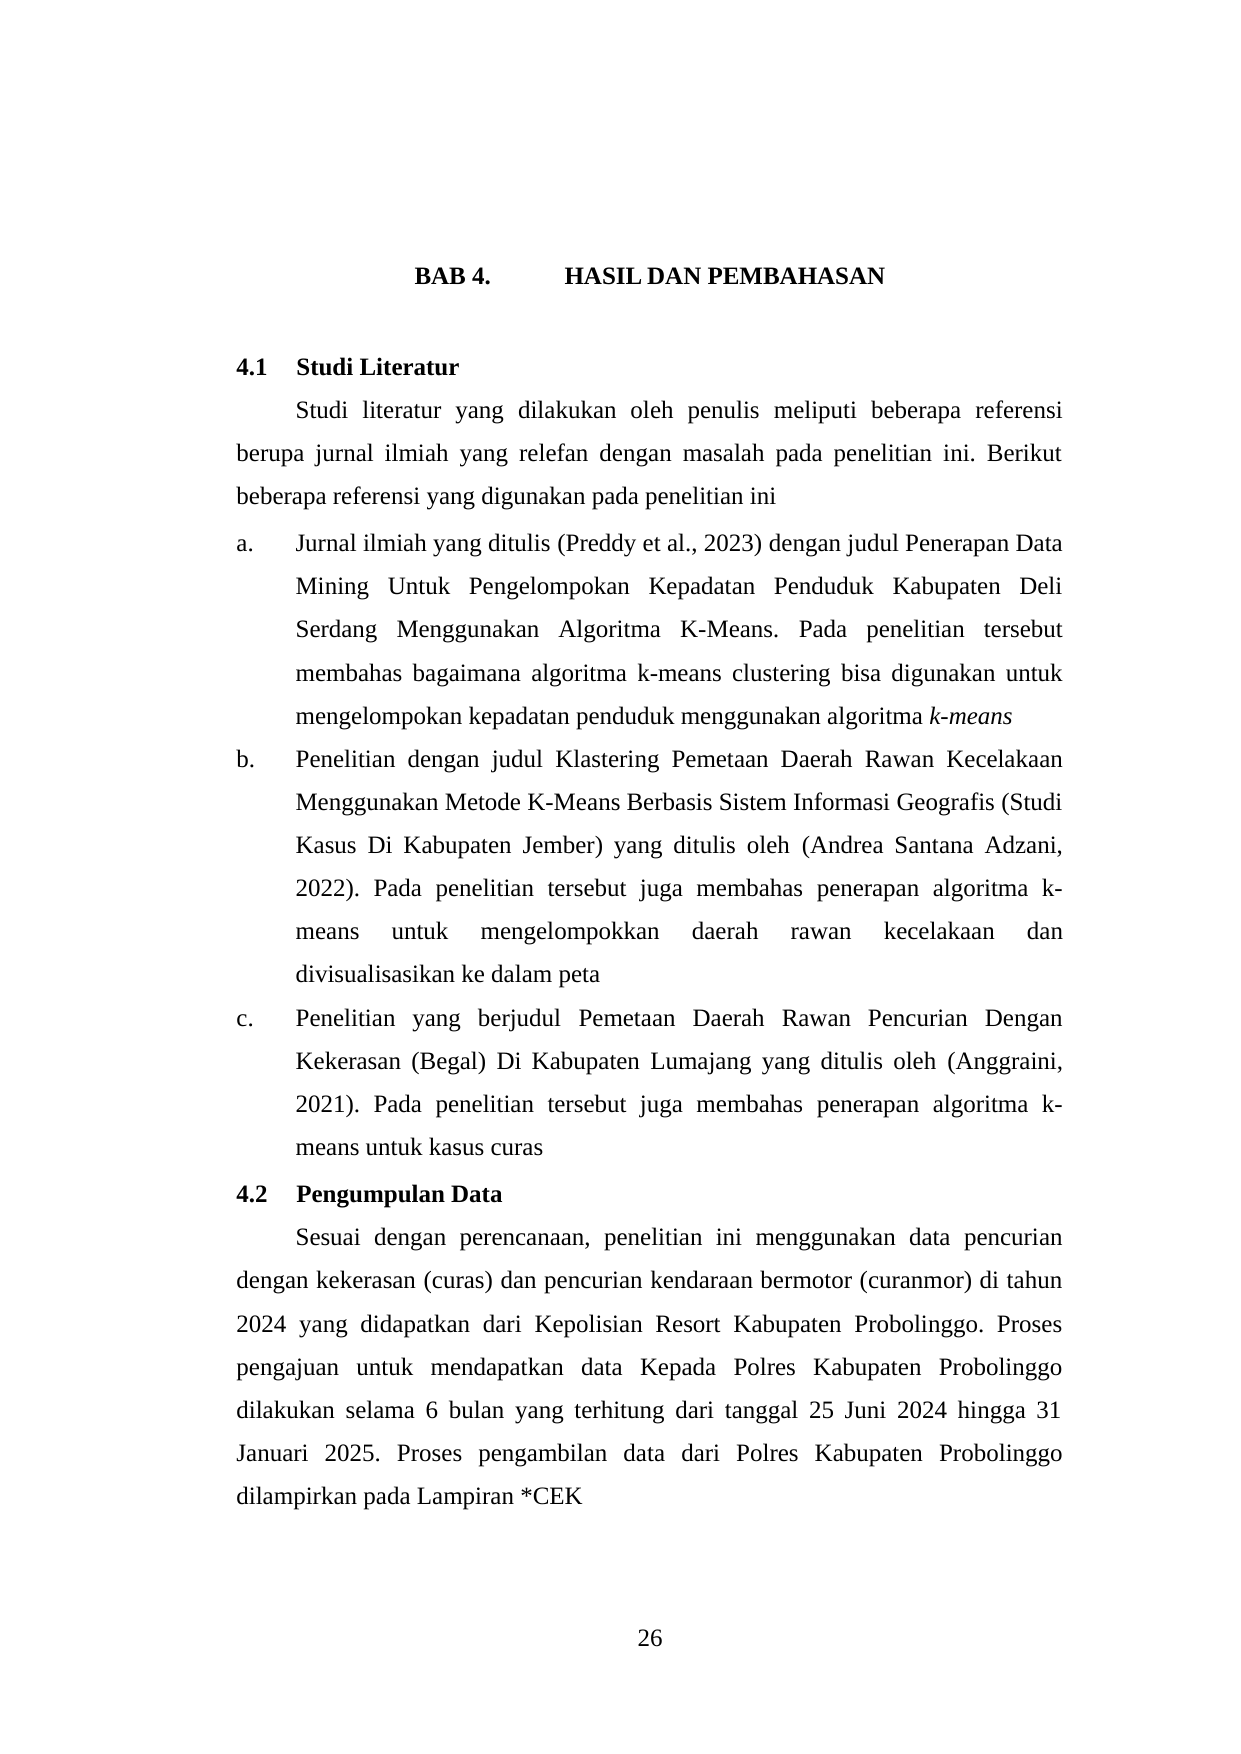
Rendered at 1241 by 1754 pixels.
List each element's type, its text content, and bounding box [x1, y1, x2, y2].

text Sesuai dengan perencanaan, penelitian ini menggunakan data pencurian dengan kekerasan (curas) dan pencurian kendaraan bermotor (curanmor) di tahun 2024 yang didapatkan dari Kepolisian Resort Kabupaten Probolinggo. Proses pengajuan untuk mendapatkan data Kepada Polres Kabupaten Probolinggo dilakukan selama 6 bulan yang terhitung dari tanggal 25 Juni 2024 hingga 31 Januari 2025. Proses pengambilan data dari Polres Kabupaten Probolinggo dilampirkan pada Lampiran *CEK [236, 1222, 1063, 1510]
text Studi literatur yang dilakukan oleh penulis meliputi beberapa referensi berupa jurnal ilmiah yang relefan dengan masalah pada penelitian ini. Berikut beberapa referensi yang digunakan pada penelitian ini [236, 395, 1063, 510]
list Penelitian dengan judul Klastering Pemetaan Daerah Rawan Kecelakaan Menggunakan Metode K-Means Berbasis Sistem Informasi Geografis (Studi Kasus Di Kabupaten Jember) yang ditulis oleh (Andrea Santana Adzani, 2022). Pada penelitian tersebut juga membahas penerapan algoritma k-means untuk mengelompokkan daerah rawan kecelakaan dan divisualisasikan ke dalam peta [236, 744, 1063, 988]
subtitle HASIL DAN PEMBAHASAN [236, 261, 1063, 290]
list Penelitian yang berjudul Pemetaan Daerah Rawan Pencurian Dengan Kekerasan (Begal) Di Kabupaten Lumajang yang ditulis oleh (Anggraini, 2021). Pada penelitian tersebut juga membahas penerapan algoritma k-means untuk kasus curas [236, 1003, 1063, 1161]
subtitle Pengumpulan Data [236, 1179, 1063, 1208]
subtitle Studi Literatur [236, 352, 1063, 380]
list Jurnal ilmiah yang ditulis (Preddy et al., 2023) dengan judul Penerapan Data Mining Untuk Pengelompokan Kepadatan Penduduk Kabupaten Deli Serdang Menggunakan Algoritma K-Means. Pada penelitian tersebut membahas bagaimana algoritma k-means clustering bisa digunakan untuk mengelompokan kepadatan penduduk menggunakan algoritma k-means [236, 528, 1063, 729]
